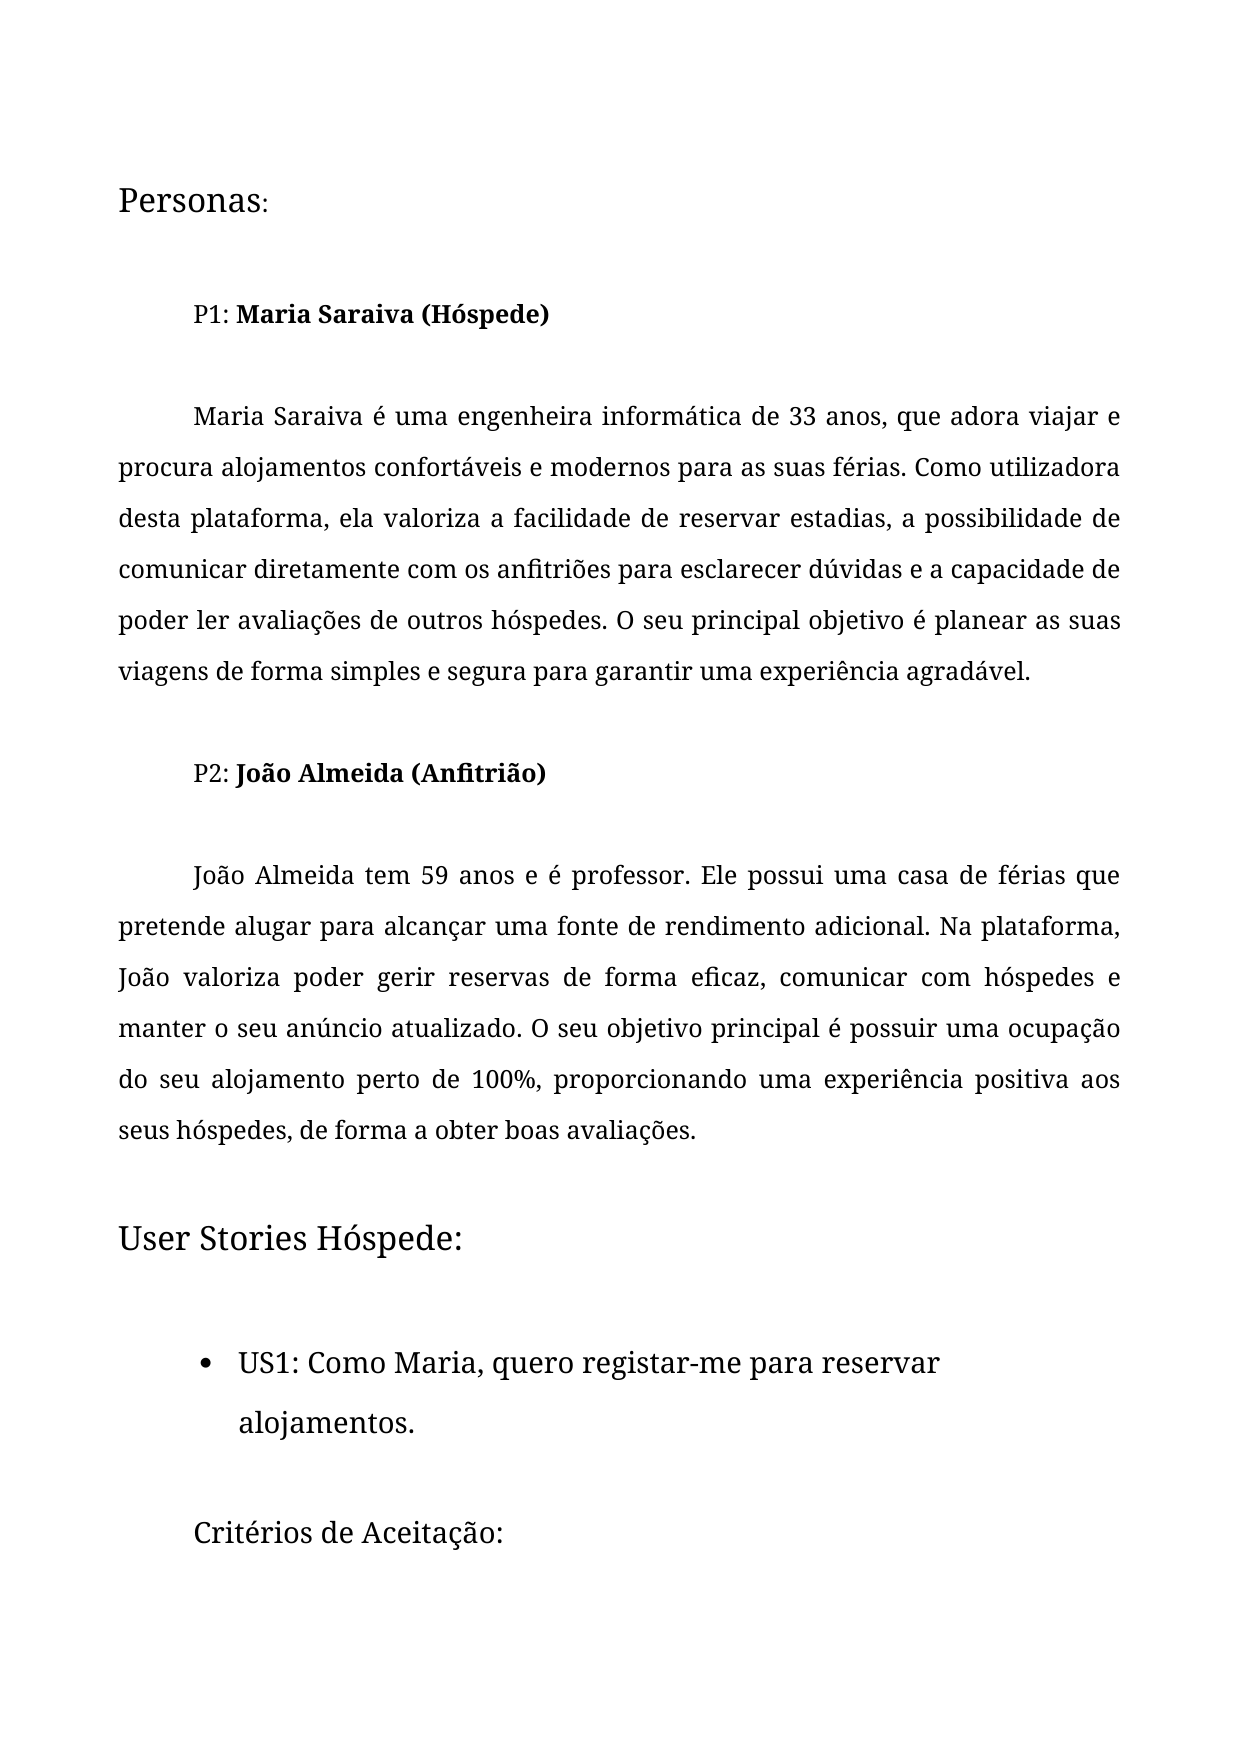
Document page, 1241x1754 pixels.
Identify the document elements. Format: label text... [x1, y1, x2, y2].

text João Almeida tem 59 anos e é professor. Ele possui uma casa de férias que pretende alugar para alcançar uma fonte de rendimento adicional. Na plataforma, João valoriza poder gerir reservas de forma eficaz, comunicar com hóspedes e manter o seu anúncio atualizado. O seu objetivo principal é possuir uma ocupação do seu alojamento perto de 100%, proporcionando uma experiência positiva aos seus hóspedes, de forma a obter boas avaliações. [118, 858, 1122, 1147]
text P2: João Almeida (Anfitrião) [118, 756, 1122, 790]
text User Stories Hóspede: [118, 1215, 1122, 1261]
text Maria Saraiva é uma engenheira informática de 33 anos, que adora viajar e procura alojamentos confortáveis e modernos para as suas férias. Como utilizadora desta plataforma, ela valoriza a facilidade de reservar estadias, a possibilidade de comunicar diretamente com os anfitriões para esclarecer dúvidas e a capacidade de poder ler avaliações de outros hóspedes. O seu principal objetivo é planear as suas viagens de forma simples e segura para garantir uma experiência agradável. [118, 398, 1122, 688]
list US1: Como Maria, quero registar-me para reservar alojamentos. [201, 1343, 1122, 1442]
text Critérios de Aceitação: [118, 1513, 1122, 1552]
text P1: Maria Saraiva (Hóspede) [118, 296, 1122, 381]
text Personas: [118, 177, 1122, 223]
